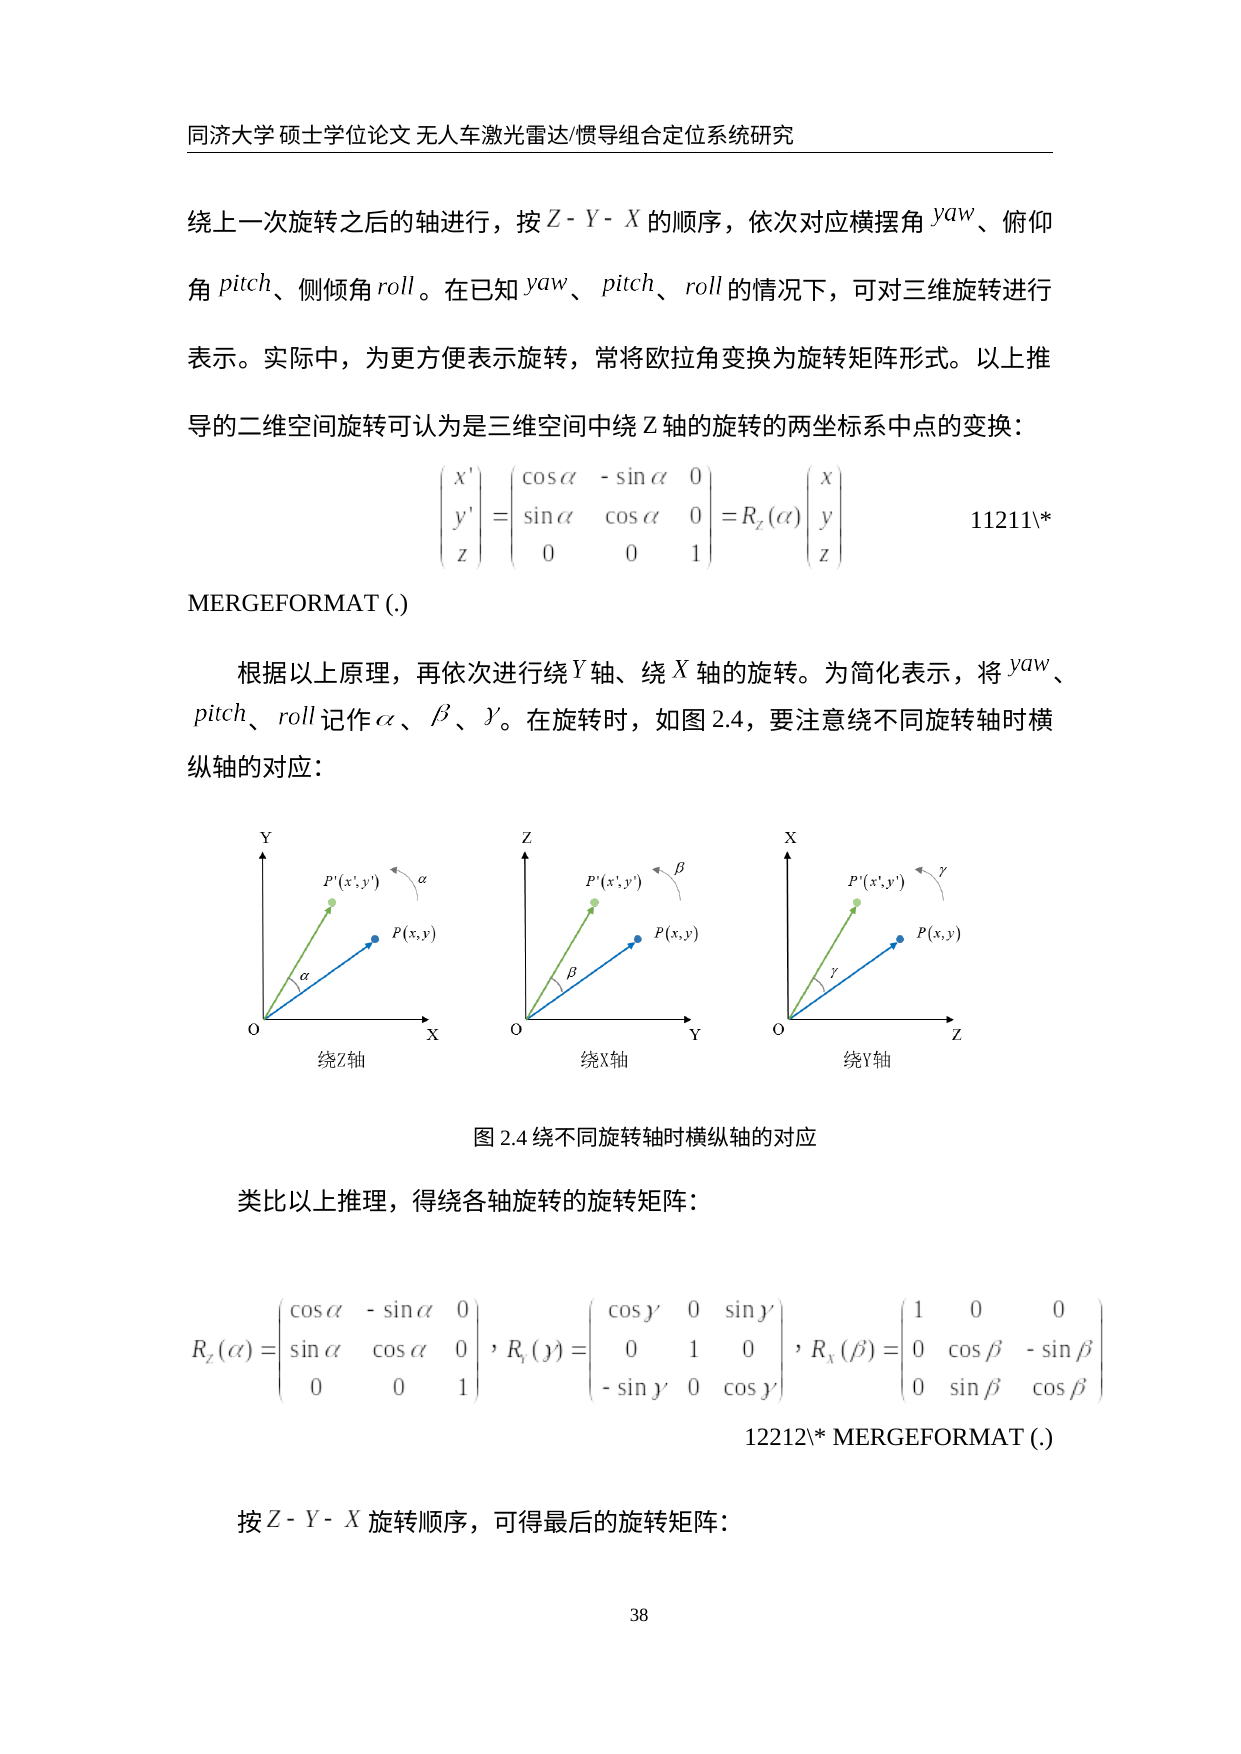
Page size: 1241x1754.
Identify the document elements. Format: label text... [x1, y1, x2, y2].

text 图2.4 绕不同旋转轴时横纵轴的对应 [187, 1118, 1053, 1152]
picture [237, 821, 972, 1082]
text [187, 186, 1053, 458]
text 按旋转顺序，可得最后的旋转矩阵： [187, 1487, 1053, 1555]
text 类比以上推理，得绕各轴旋转的旋转矩阵： [187, 1182, 1053, 1218]
text 根据以上原理，再依次进行绕轴、绕轴的旋转。为简化表示，将、、记作、、。在旋转时，如图2.4，要注意绕不同旋转轴时横纵轴的对应： [187, 653, 1053, 784]
